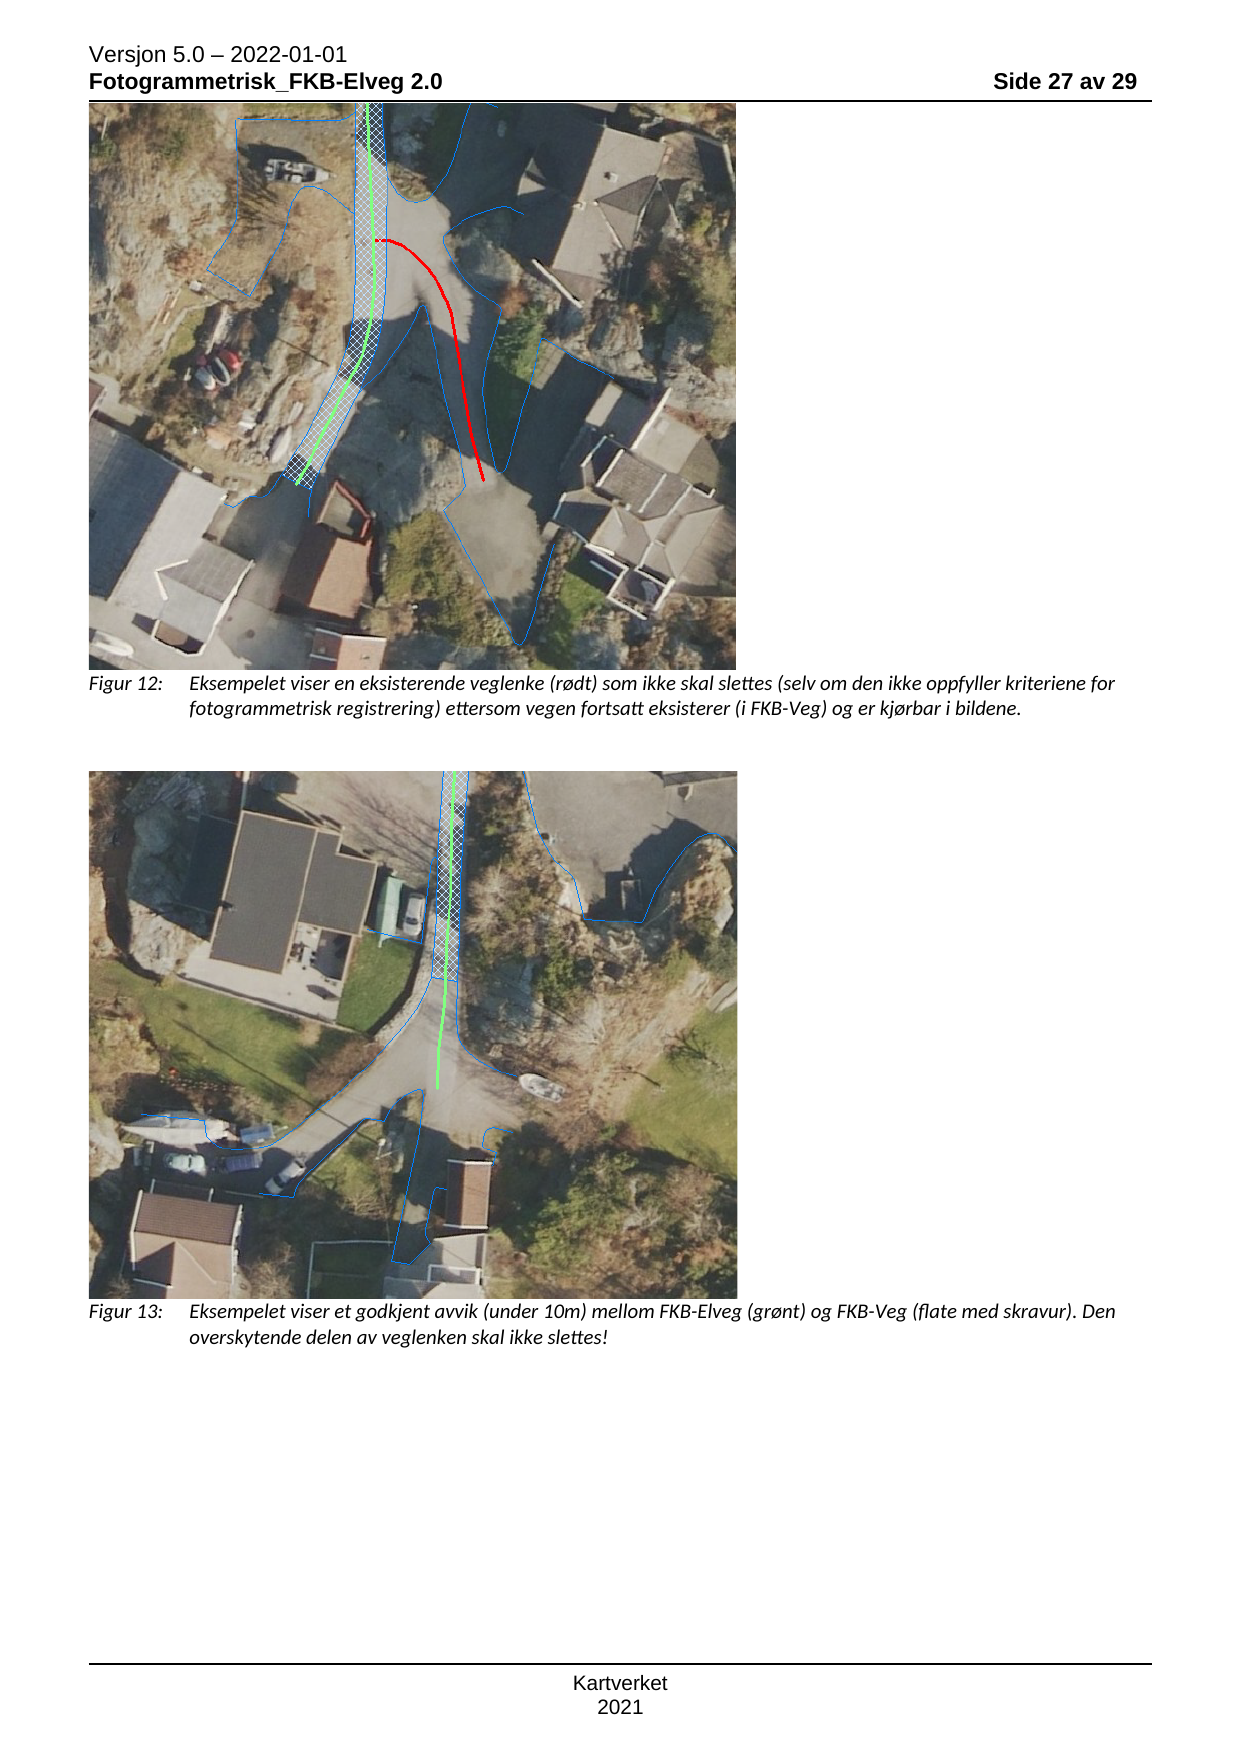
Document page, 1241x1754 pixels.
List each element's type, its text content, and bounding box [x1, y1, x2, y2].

picture [88, 103, 736, 670]
text Figur 12: Eksempelet viser en eksisterende veglenke (rødt) som ikke skal slettes (selv om den ikke oppfyller kriteriene for fotogrammetrisk registrering) ettersom vegen fortsatt eksisterer (i FKB-Veg) og er kjørbar i bildene. [89, 670, 1152, 721]
picture [88, 771, 738, 1299]
text Figur 13: Eksempelet viser et godkjent avvik (under 10m) mellom FKB-Elveg (grønt) og FKB-Veg (flate med skravur). Den overskytende delen av veglenken skal ikke slettes! [89, 1298, 1152, 1349]
